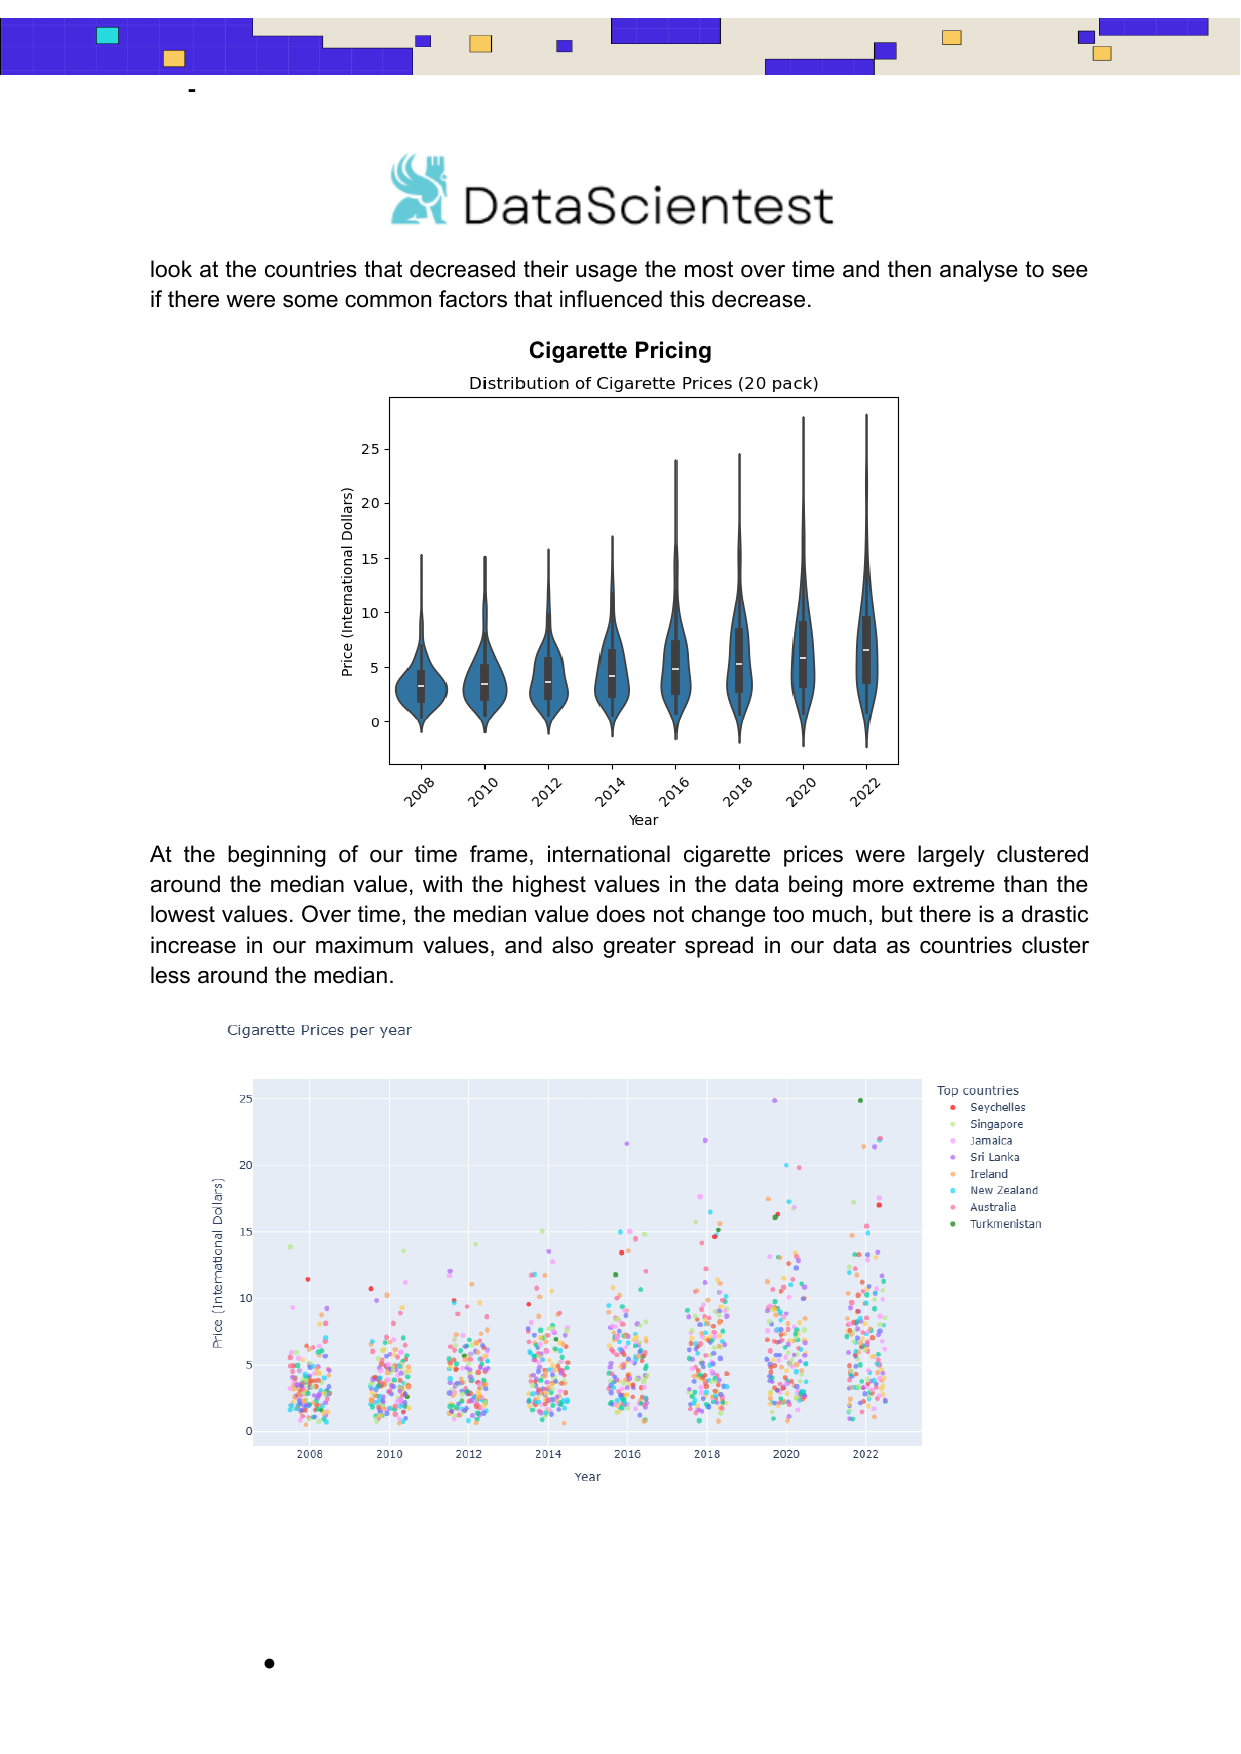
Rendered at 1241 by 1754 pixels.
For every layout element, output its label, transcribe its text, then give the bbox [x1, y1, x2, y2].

picture [360, 139, 880, 252]
text At the beginning of our time frame, international cigarette prices were largely clustered around the median value, with the highest values in the data being more extreme than the lowest values. Over time, the median value does not change too much, but there is a drastic increase in our maximum values, and also greater spread in our data as countries cluster less around the median. [150, 841, 1090, 988]
picture [0, 18, 1241, 75]
picture [183, 992, 1057, 1516]
text Cigarette Pricing [150, 337, 1090, 363]
picture [331, 367, 909, 837]
